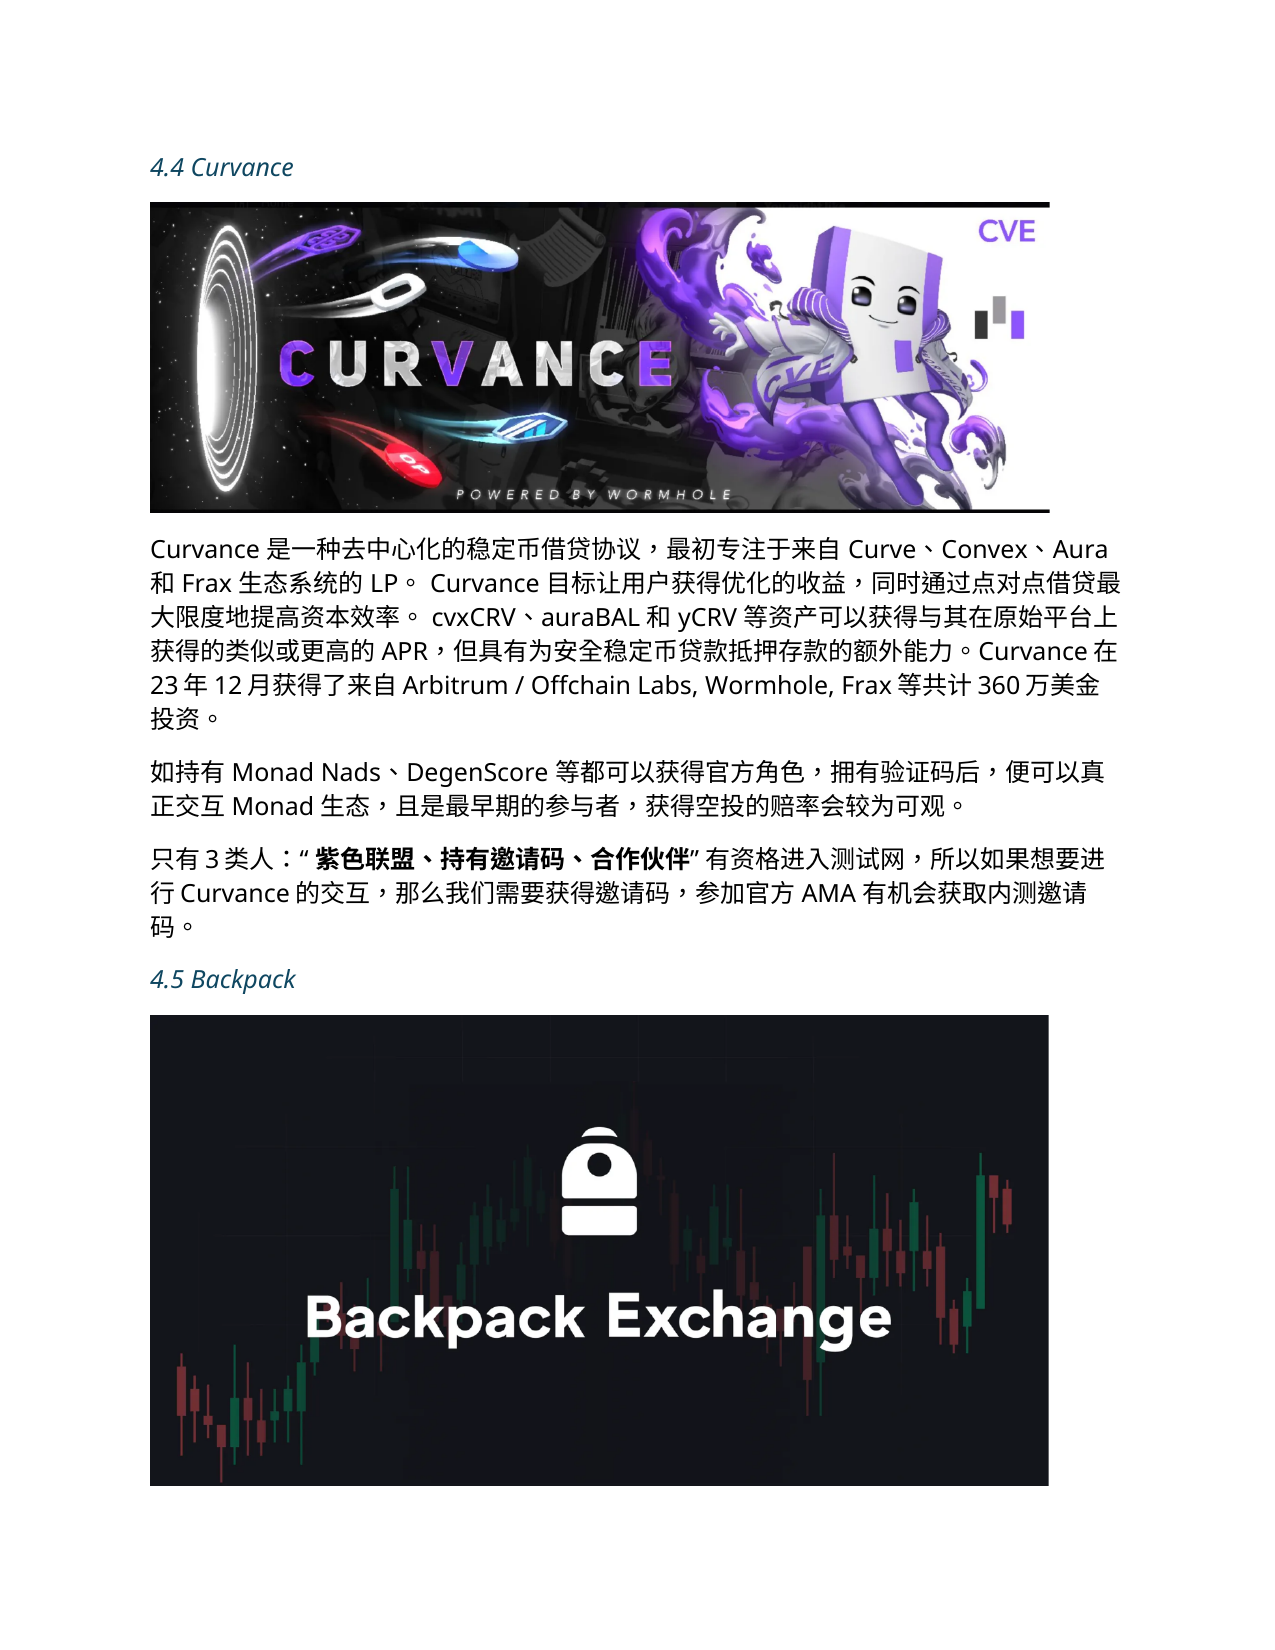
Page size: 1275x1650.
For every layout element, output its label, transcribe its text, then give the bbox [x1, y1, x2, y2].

picture [150, 1015, 1049, 1486]
text Curvance 是一种去中心化的稳定币借贷协议，最初专注于来自 Curve、Convex、Aura 和 Frax 生态系统的 LP。 Curvance 目标让用户获得优化的收益，同时通过点对点借贷最大限度地提高资本效率。 cvxCRV、auraBAL 和 yCRV 等资产可以获得与其在原始平台上获得的类似或更高的 APR，但具有为安全稳定币贷款抵押存款的额外能力。Curvance在23年12月获得了来自Arbitrum / Offchain Labs, Wormhole, Frax等共计360万美金投资。 [150, 531, 1125, 736]
subtitle 4.4 Curvance [150, 150, 1125, 184]
subtitle 4.5 Backpack [150, 962, 1125, 996]
picture [150, 202, 1050, 513]
text 只有3类人：“ 紫色联盟、持有邀请码、合作伙伴” 有资格进入测试网，所以如果想要进行Curvance的交互，那么我们需要获得邀请码，参加官方 AMA 有机会获取内测邀请码。 [150, 841, 1125, 943]
text 如持有 Monad Nads、DegenScore 等都可以获得官方角色，拥有验证码后，便可以真正交互 Monad 生态，且是最早期的参与者，获得空投的赔率会较为可观。 [150, 754, 1125, 822]
